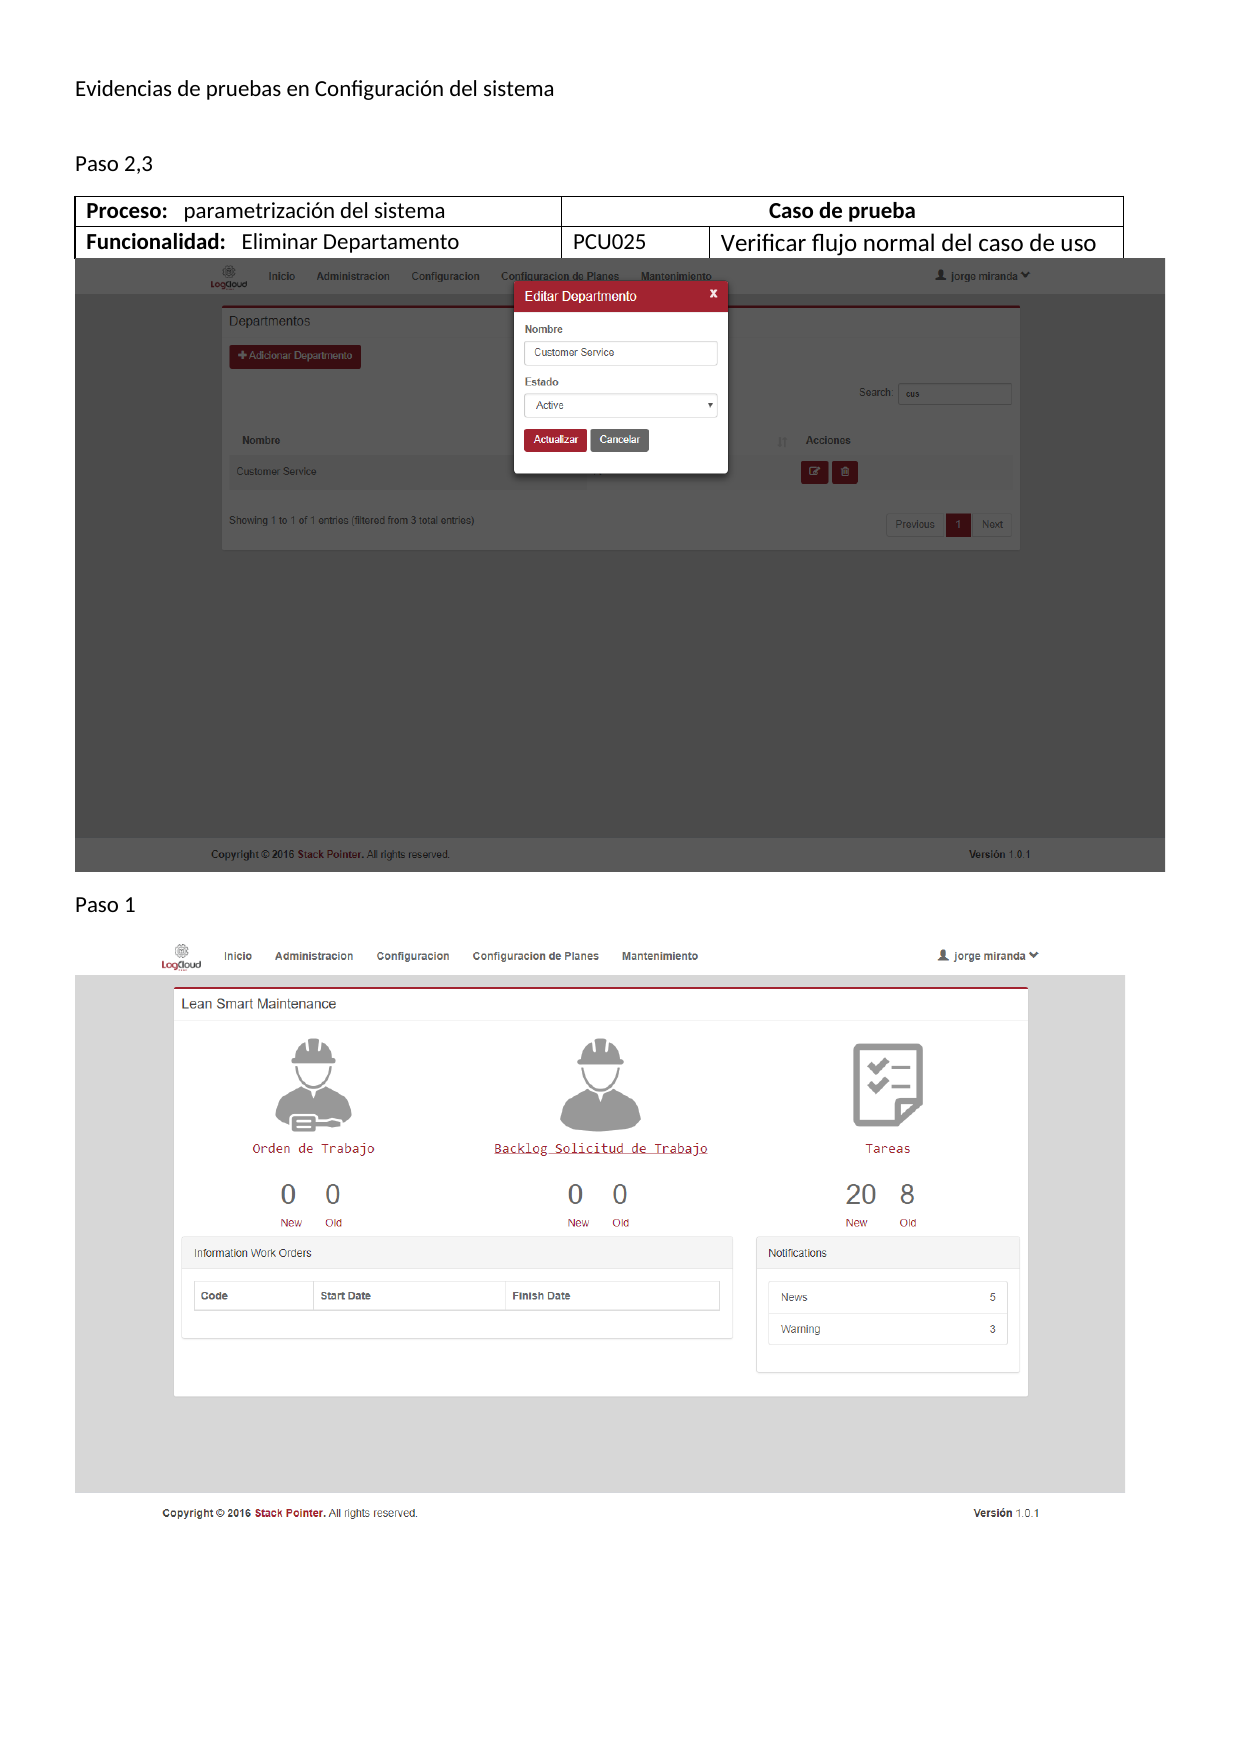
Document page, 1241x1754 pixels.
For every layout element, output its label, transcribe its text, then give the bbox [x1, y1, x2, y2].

picture [75, 258, 1166, 872]
text Paso 1 [75, 890, 1165, 918]
picture [75, 937, 1125, 1531]
table_cell Funcionalidad: Eliminar Departamento [76, 227, 561, 257]
table_cell Verificar flujo normal del caso de uso [710, 227, 1123, 257]
table_cell PCU025 [562, 227, 709, 257]
text Paso 2,3 [75, 149, 1165, 177]
table_header Caso de prueba [562, 197, 1123, 226]
table_header Proceso: parametrización del sistema [76, 197, 561, 226]
